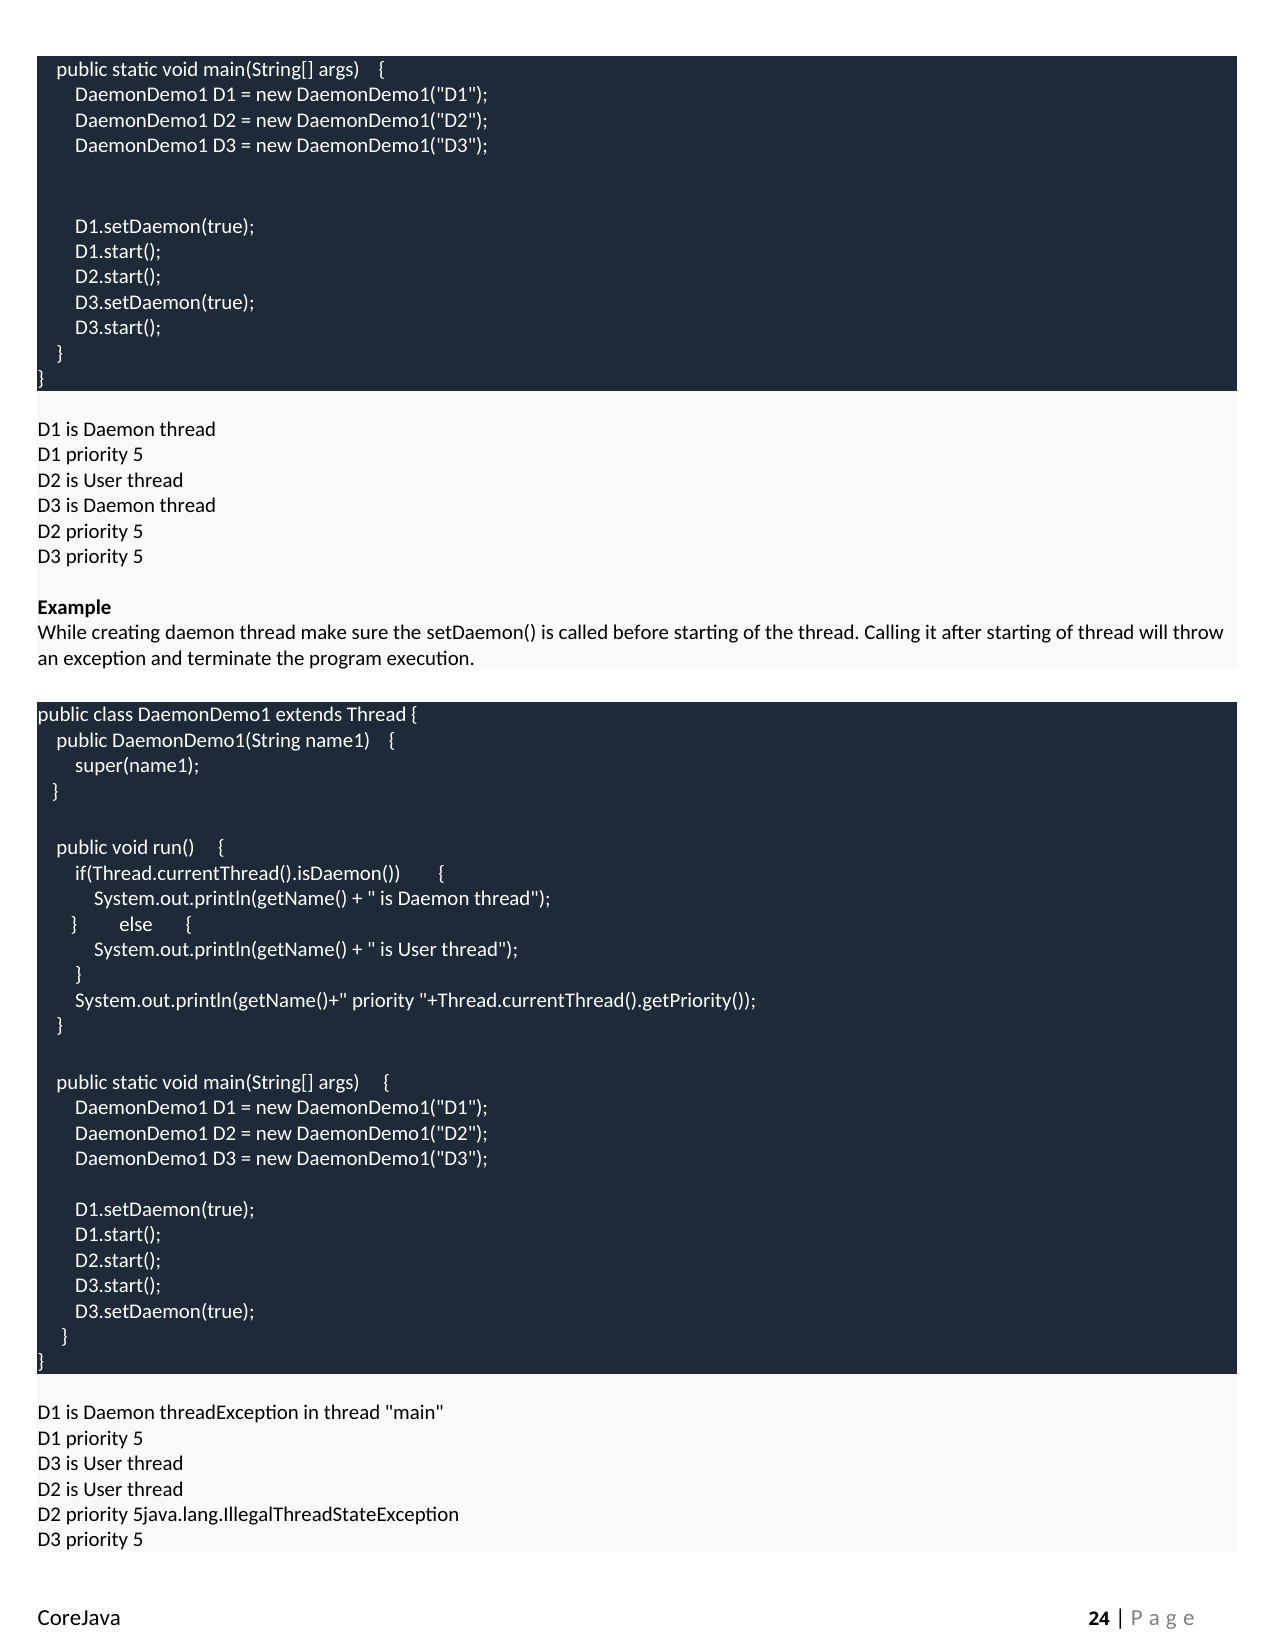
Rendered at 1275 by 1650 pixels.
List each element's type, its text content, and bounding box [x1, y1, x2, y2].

text public class DaemonDemo1 extends Thread { public DaemonDemo1(String name1) { super(name1); } [37, 702, 1237, 803]
text D1.setDaemon(true); D1.start(); D2.start(); D3.setDaemon(true); D3.start(); } } [37, 213, 1237, 391]
text public static void main(String[] args) { DaemonDemo1 D1 = new DaemonDemo1("D1"); DaemonDemo1 D2 = new DaemonDemo1("D2"); DaemonDemo1 D3 = new DaemonDemo1("D3"); D1.setDaemon(true); D1.start(); D2.start(); D3.start(); D3.setDaemon(true); } } [37, 1069, 1237, 1374]
text D1 is Daemon thread D1 priority 5 D2 is User thread D3 is Daemon thread D2 priority 5 D3 priority 5 Example While creating daemon thread make sure the setDaemon() is called before starting of the thread. Calling it after starting of thread will throw an exception and terminate the program execution. [37, 391, 1237, 670]
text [37, 1374, 1237, 1552]
text public void run() { if(Thread.currentThread().isDaemon()) { System.out.println(getName() + " is Daemon thread"); } else { System.out.println(getName() + " is User thread"); } System.out.println(getName()+" priority "+Thread.currentThread().getPriority()); } [37, 834, 1237, 1038]
text public static void main(String[] args) { DaemonDemo1 D1 = new DaemonDemo1("D1"); DaemonDemo1 D2 = new DaemonDemo1("D2"); DaemonDemo1 D3 = new DaemonDemo1("D3"); [37, 56, 1237, 182]
